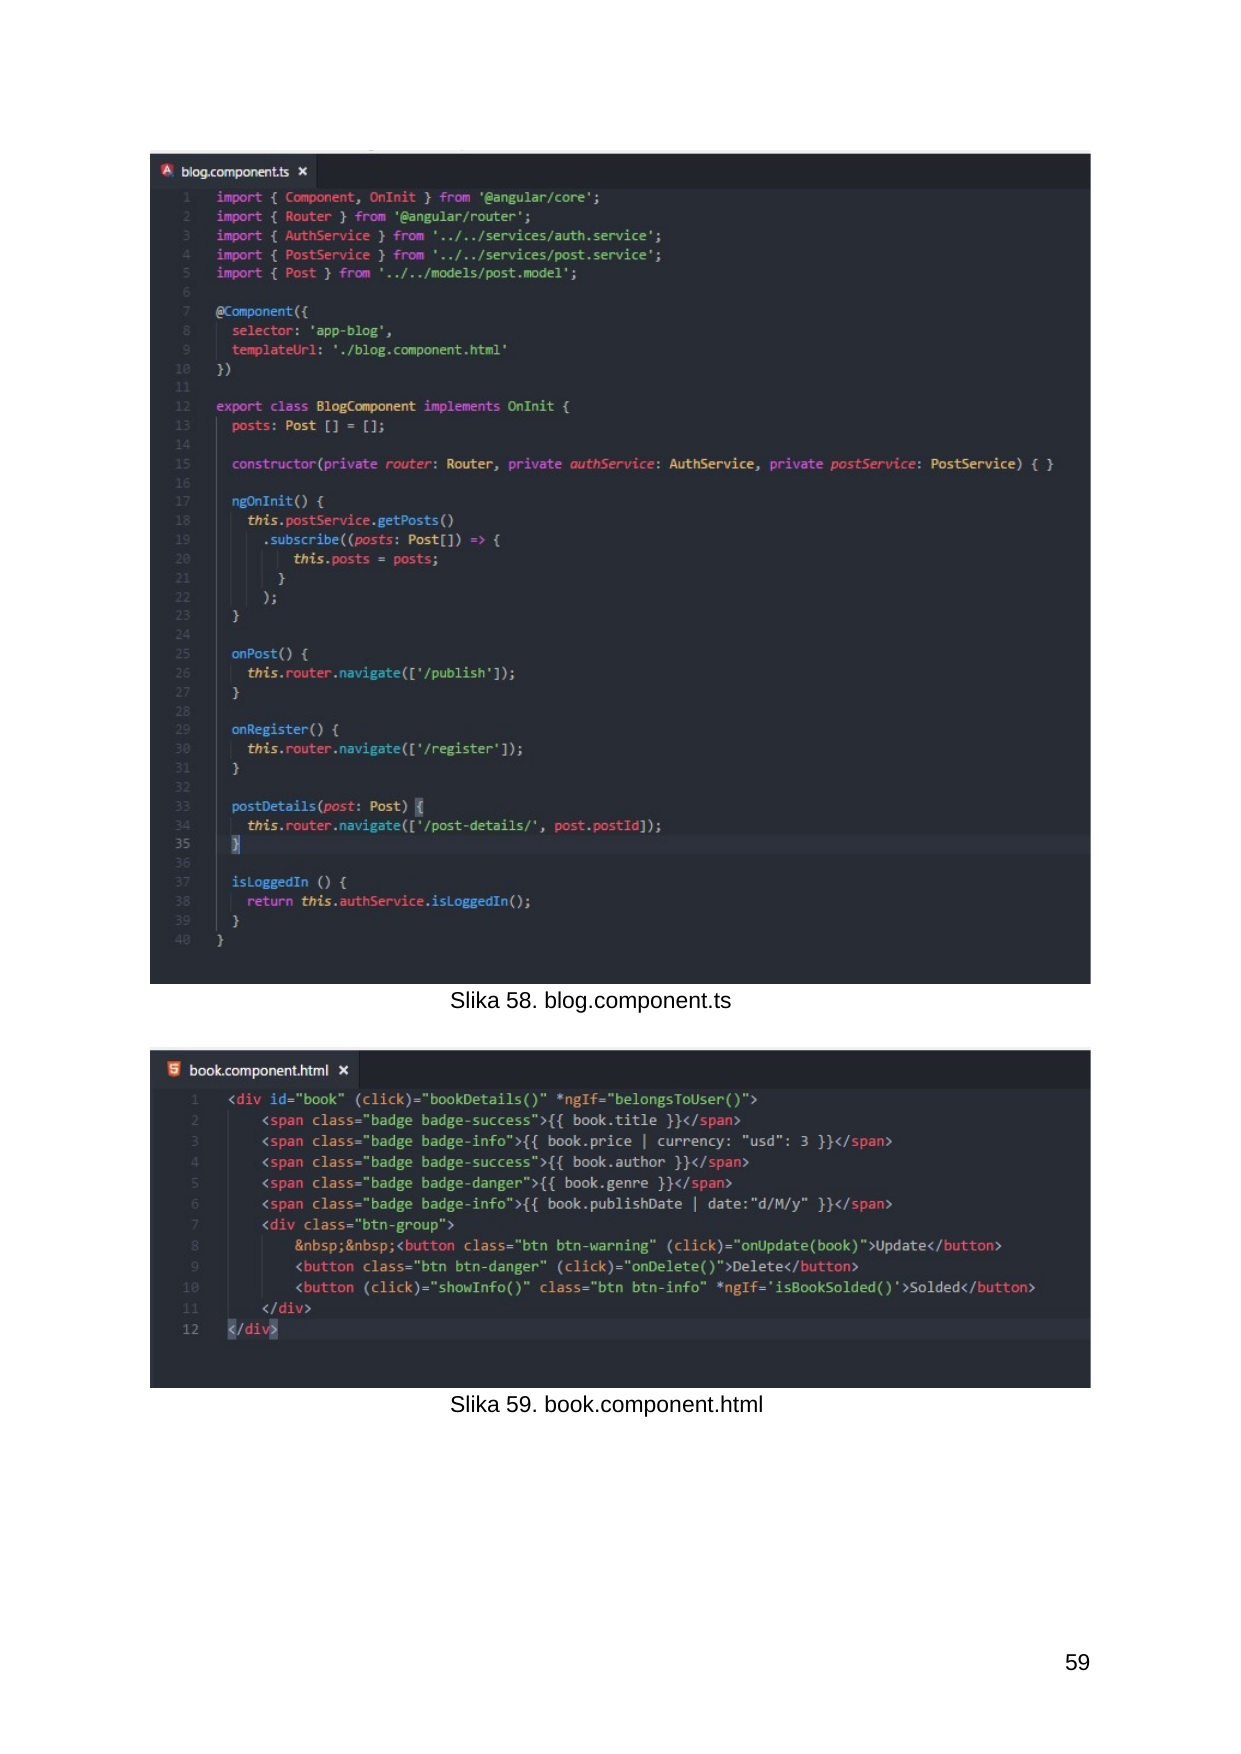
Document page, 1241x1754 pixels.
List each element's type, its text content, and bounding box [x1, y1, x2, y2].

picture [150, 1047, 1091, 1388]
text Slika 58. blog.component.ts [450, 987, 1090, 1013]
picture [150, 150, 1091, 984]
text Slika 59. book.component.html [375, 1391, 1090, 1417]
